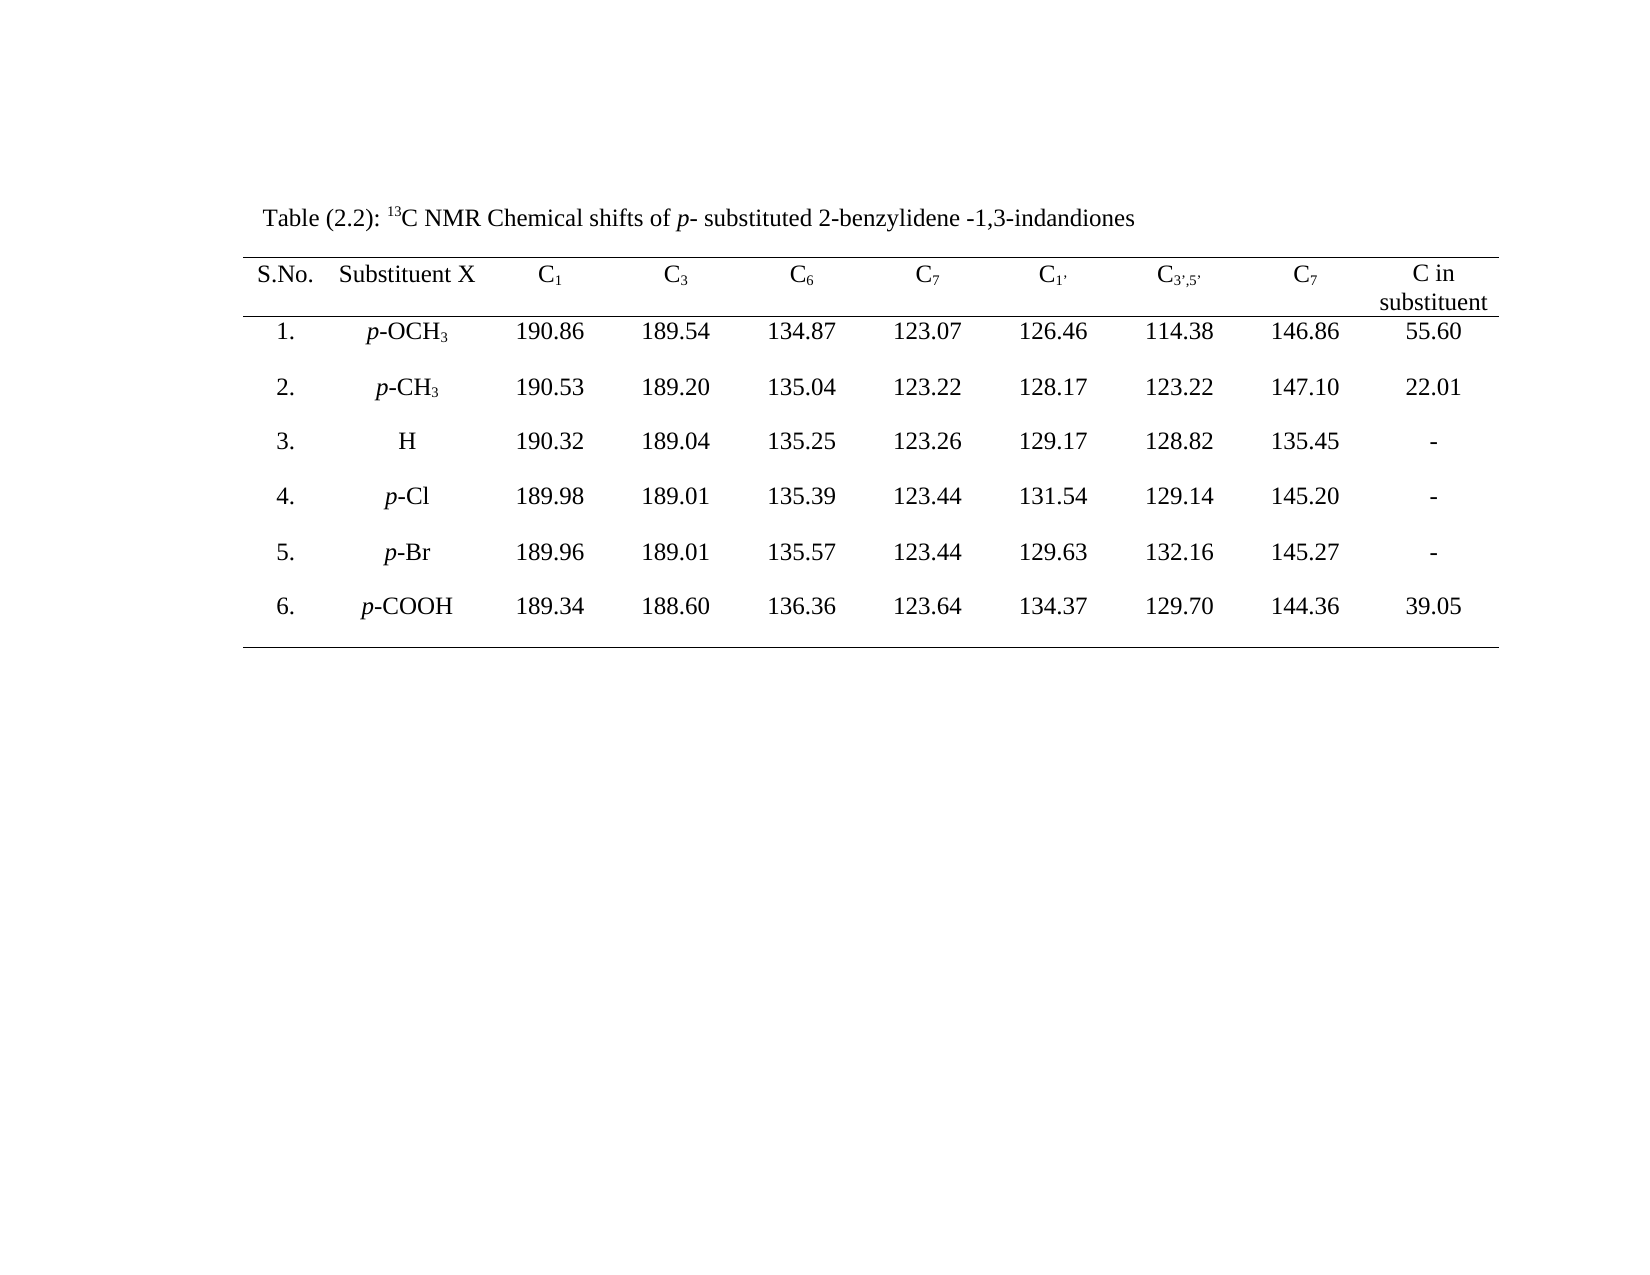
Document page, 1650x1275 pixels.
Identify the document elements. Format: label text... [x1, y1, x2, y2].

table_cell 144.36 [1242, 592, 1368, 647]
table_header Substituent X [328, 258, 487, 316]
table_header C6 [739, 258, 864, 316]
table_cell 123.64 [864, 592, 990, 647]
table_cell 189.34 [487, 592, 613, 647]
table_cell 123.07 [864, 317, 990, 372]
table_cell 135.25 [739, 427, 864, 482]
table_cell 188.60 [613, 592, 738, 647]
table_cell - [1368, 537, 1499, 592]
table_cell 135.39 [739, 482, 864, 537]
table_cell 189.01 [613, 482, 738, 537]
table_cell 6. [243, 592, 327, 647]
table_cell 146.86 [1242, 317, 1368, 372]
text Table (2.2): 13C NMR Chemical shifts of p- substituted 2-benzylidene -1,3-indandiones [150, 203, 1500, 232]
table_cell 129.70 [1116, 592, 1242, 647]
table_cell 1. [243, 317, 327, 372]
table_cell 189.04 [613, 427, 738, 482]
table_header C7 [1242, 258, 1368, 316]
table_cell p-COOH [328, 592, 487, 647]
table_cell 123.22 [864, 372, 990, 427]
table_cell 3. [243, 427, 327, 482]
table_cell p-OCH3 [328, 317, 487, 372]
table_cell 134.37 [990, 592, 1116, 647]
table_cell 123.22 [1116, 372, 1242, 427]
table_cell - [1368, 482, 1499, 537]
table_cell p-Cl [328, 482, 487, 537]
table_cell 145.20 [1242, 482, 1368, 537]
table_cell 189.20 [613, 372, 738, 427]
table_cell 114.38 [1116, 317, 1242, 372]
table_header C in substituent [1368, 258, 1499, 316]
table_cell 129.63 [990, 537, 1116, 592]
table_cell 135.04 [739, 372, 864, 427]
table_cell 129.17 [990, 427, 1116, 482]
table_header C7 [864, 258, 990, 316]
table_header C1 [487, 258, 613, 316]
table_cell 190.86 [487, 317, 613, 372]
table_cell 189.98 [487, 482, 613, 537]
table_cell 55.60 [1368, 317, 1499, 372]
table_cell 145.27 [1242, 537, 1368, 592]
table_header C3 [613, 258, 738, 316]
table_header S.No. [243, 258, 327, 316]
table_cell p-CH3 [328, 372, 487, 427]
table_cell H [328, 427, 487, 482]
table_cell 126.46 [990, 317, 1116, 372]
table_cell 22.01 [1368, 372, 1499, 427]
table_cell 131.54 [990, 482, 1116, 537]
table_cell 123.44 [864, 537, 990, 592]
table_cell 135.45 [1242, 427, 1368, 482]
table_cell 4. [243, 482, 327, 537]
table_cell 190.53 [487, 372, 613, 427]
table_cell 123.26 [864, 427, 990, 482]
table_cell 134.87 [739, 317, 864, 372]
table_cell p-Br [328, 537, 487, 592]
table_cell 190.32 [487, 427, 613, 482]
table_cell 189.96 [487, 537, 613, 592]
table_cell 136.36 [739, 592, 864, 647]
table_cell 2. [243, 372, 327, 427]
table_cell 189.01 [613, 537, 738, 592]
table_cell 39.05 [1368, 592, 1499, 647]
table_cell 5. [243, 537, 327, 592]
table_cell 123.44 [864, 482, 990, 537]
table_cell 128.82 [1116, 427, 1242, 482]
table_cell 128.17 [990, 372, 1116, 427]
table_cell 132.16 [1116, 537, 1242, 592]
table_cell 189.54 [613, 317, 738, 372]
table_header C1’ [990, 258, 1116, 316]
table_cell - [1368, 427, 1499, 482]
table_cell 129.14 [1116, 482, 1242, 537]
table_header C3’,5’ [1116, 258, 1242, 316]
table_cell 135.57 [739, 537, 864, 592]
table_cell 147.10 [1242, 372, 1368, 427]
